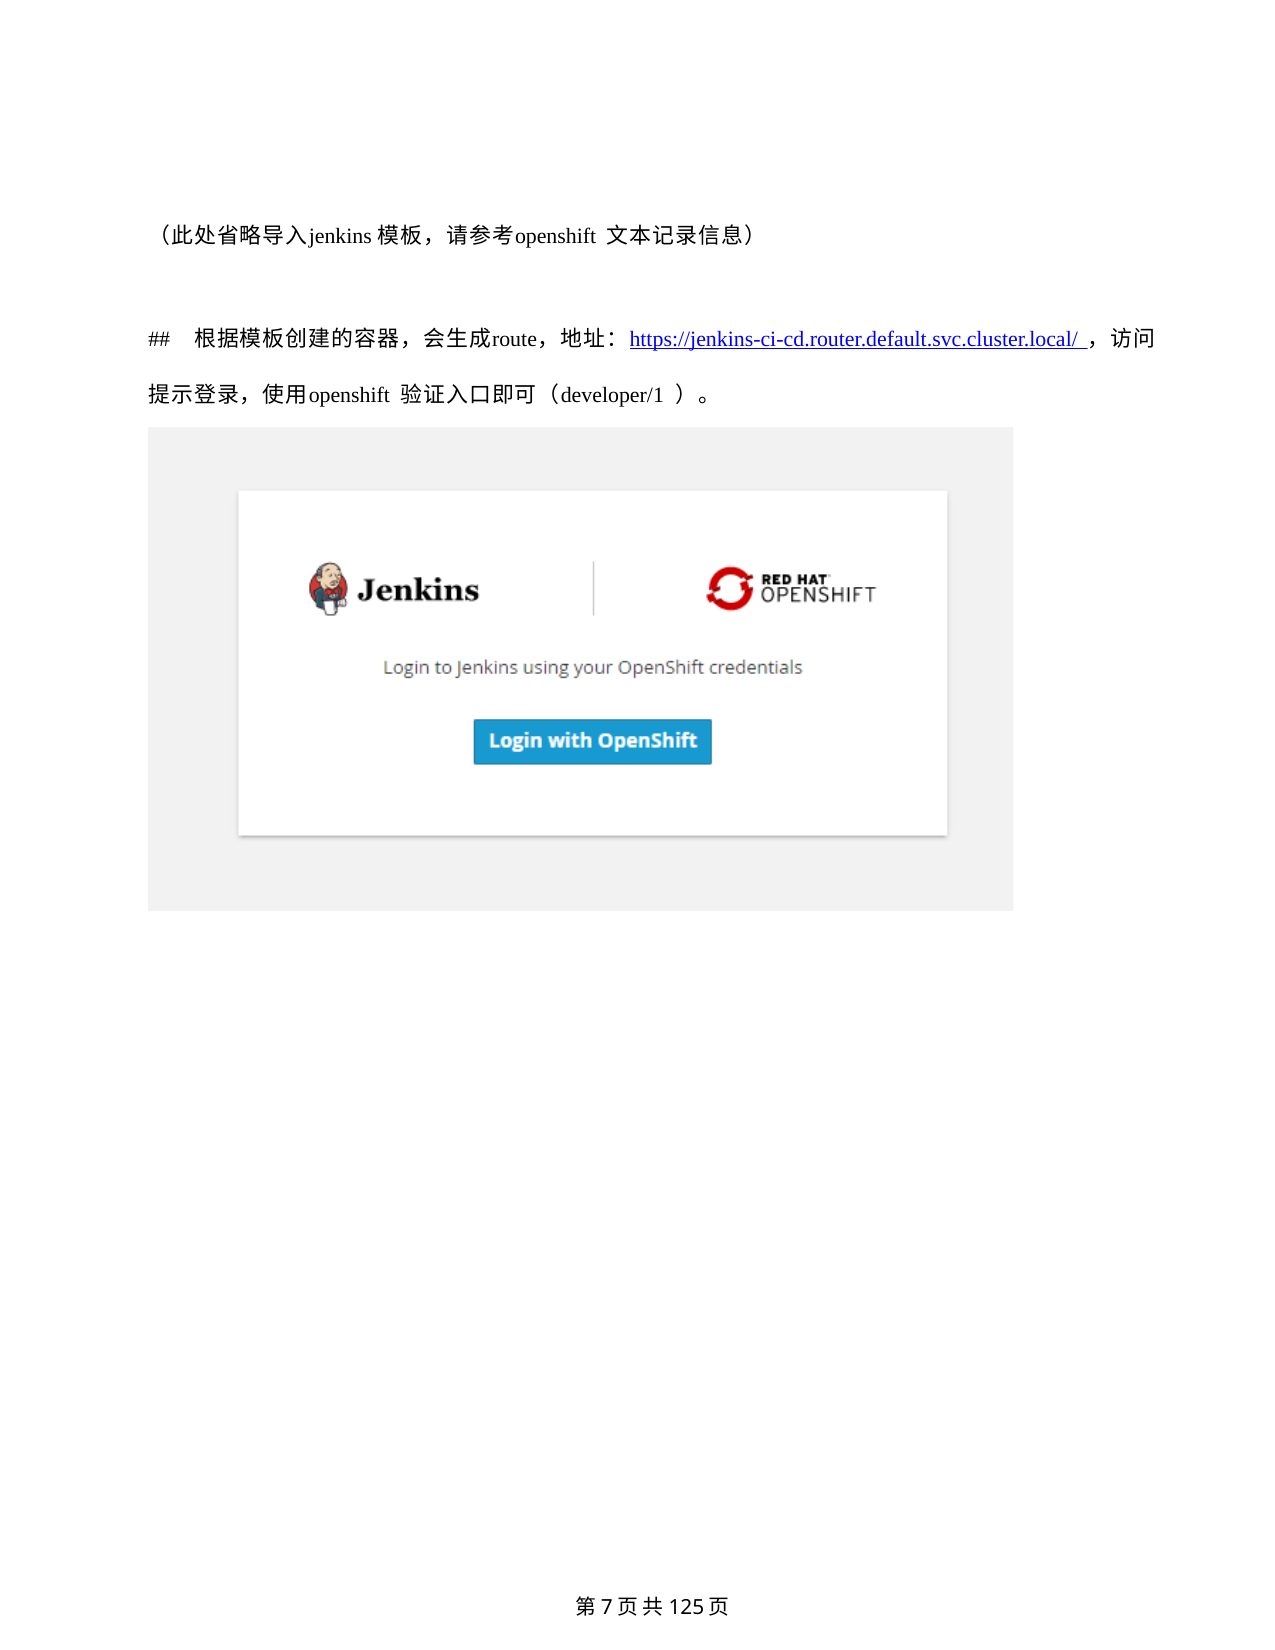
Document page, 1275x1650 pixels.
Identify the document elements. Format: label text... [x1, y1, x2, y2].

picture [148, 427, 1014, 911]
text ## 根据模板创建的容器，会生成route，地址：https://jenkins-ci-cd.router.default.svc.cluster.local/，访问提示登录，使用openshift验证入口即可（developer/1）。 [148, 318, 1156, 412]
text （此处省略导入jenkins模板，请参考openshift文本记录信息） [148, 215, 1156, 252]
